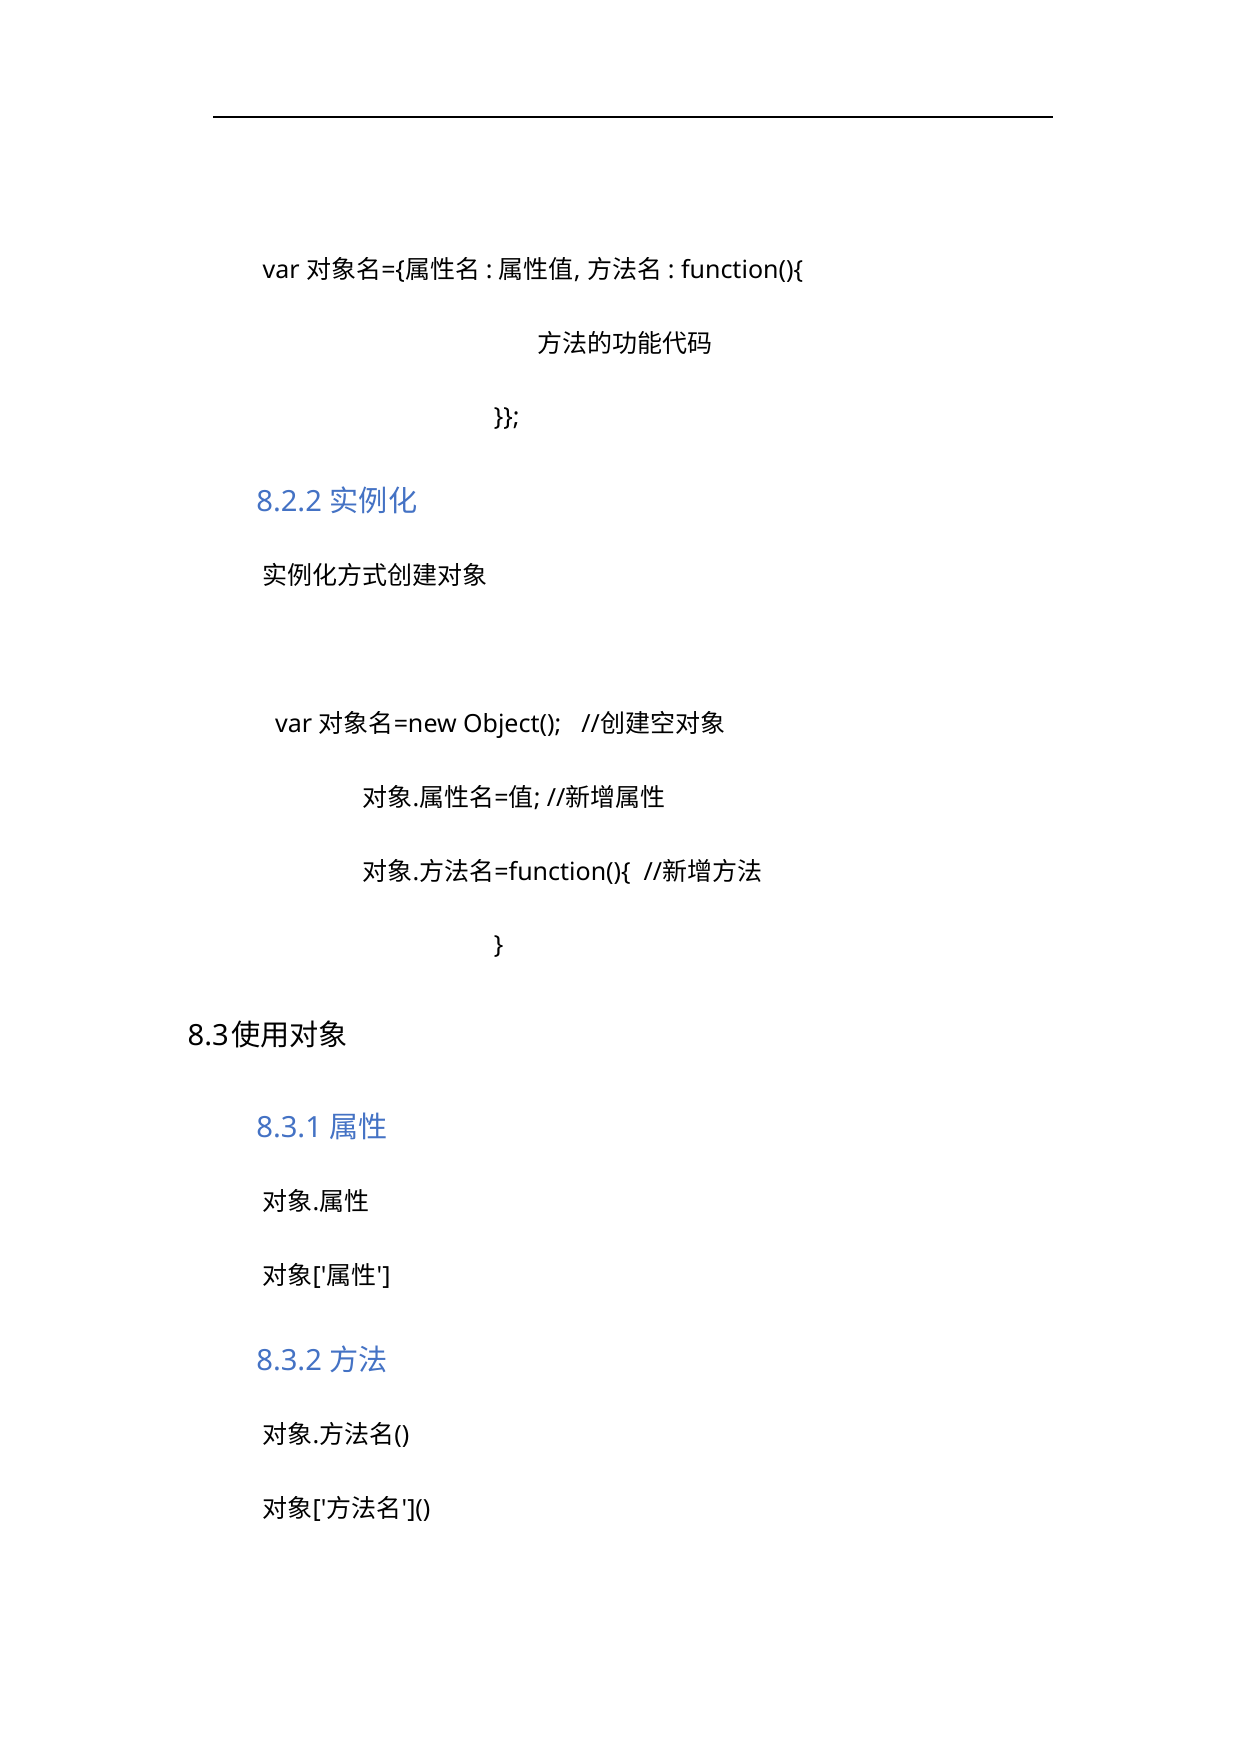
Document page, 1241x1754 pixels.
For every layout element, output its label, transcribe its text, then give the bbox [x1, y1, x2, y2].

text 对象['属性'] [212, 1241, 1053, 1306]
subtitle 使用对象 [187, 1001, 1053, 1066]
subtitle 8.2.2 实例化 [212, 467, 1053, 532]
text var 对象名={属性名 : 属性值, 方法名 : function(){ [212, 235, 1053, 300]
text } [212, 911, 1053, 976]
text 对象.方法名=function(){ //新增方法 [212, 837, 1053, 902]
text var 对象名=new Object(); //创建空对象 [212, 689, 1053, 754]
text 对象.方法名() [212, 1400, 1053, 1465]
text 对象.属性名=值; //新增属性 [212, 763, 1053, 828]
subtitle 8.3.1 属性 [212, 1092, 1053, 1157]
text 实例化方式创建对象 [212, 541, 1053, 606]
text }}; [212, 383, 1053, 448]
text 对象['方法名']() [212, 1474, 1053, 1539]
subtitle 8.3.2 方法 [212, 1325, 1053, 1390]
text 对象.属性 [212, 1167, 1053, 1232]
text 方法的功能代码 [212, 309, 1053, 374]
